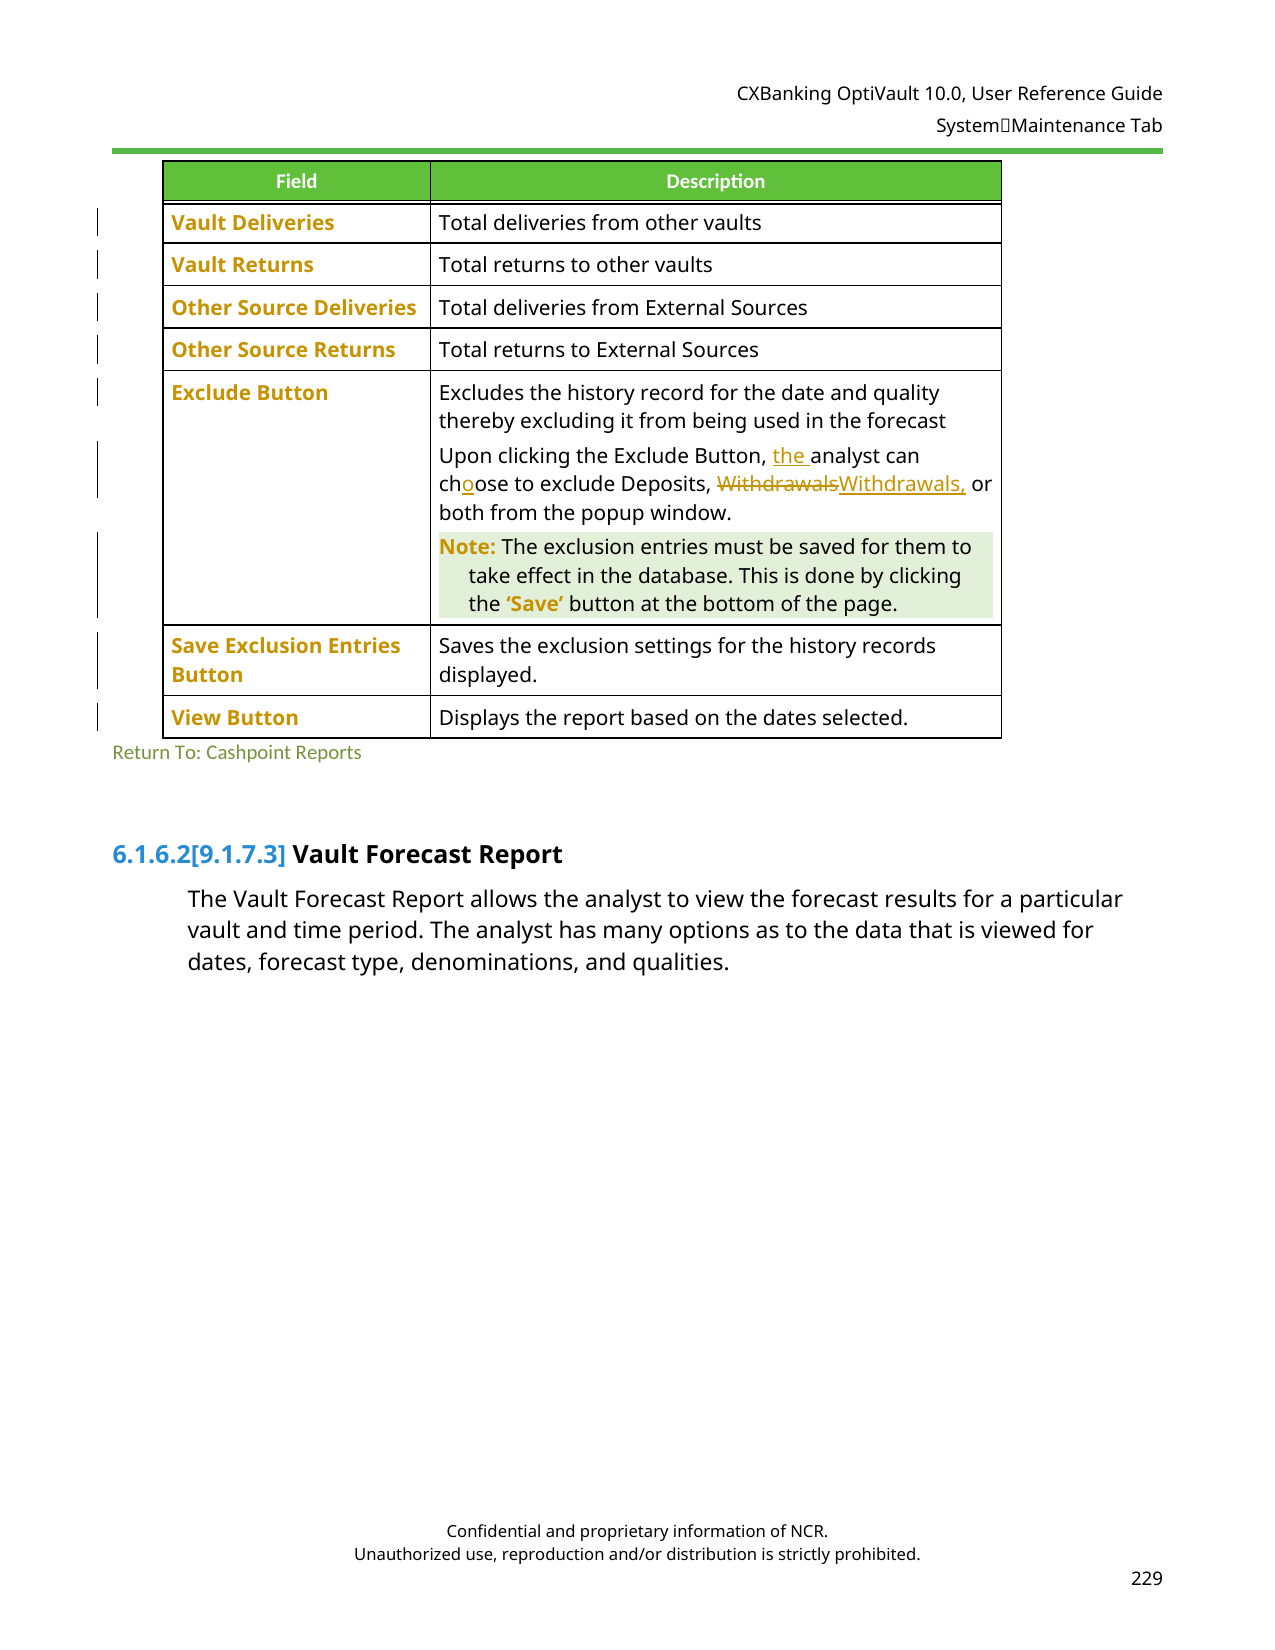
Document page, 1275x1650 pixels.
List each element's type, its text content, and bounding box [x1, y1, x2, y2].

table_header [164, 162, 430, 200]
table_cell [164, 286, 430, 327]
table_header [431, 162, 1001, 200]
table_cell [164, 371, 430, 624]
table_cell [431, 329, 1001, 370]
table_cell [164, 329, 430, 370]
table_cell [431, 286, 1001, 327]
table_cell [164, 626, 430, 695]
subtitle Vault Forecast Report [112, 837, 1163, 871]
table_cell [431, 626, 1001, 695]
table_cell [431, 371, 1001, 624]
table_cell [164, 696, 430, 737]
text Return To: Cashpoint Reports [112, 739, 1163, 764]
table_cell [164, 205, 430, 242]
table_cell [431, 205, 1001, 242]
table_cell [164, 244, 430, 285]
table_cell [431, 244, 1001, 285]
text The Vault Forecast Report allows the analyst to view the forecast results for a particular vault and time period. The analyst has many options as to the data that is viewed for dates, forecast type, denominations, and qualities. [187, 883, 1163, 977]
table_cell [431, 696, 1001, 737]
